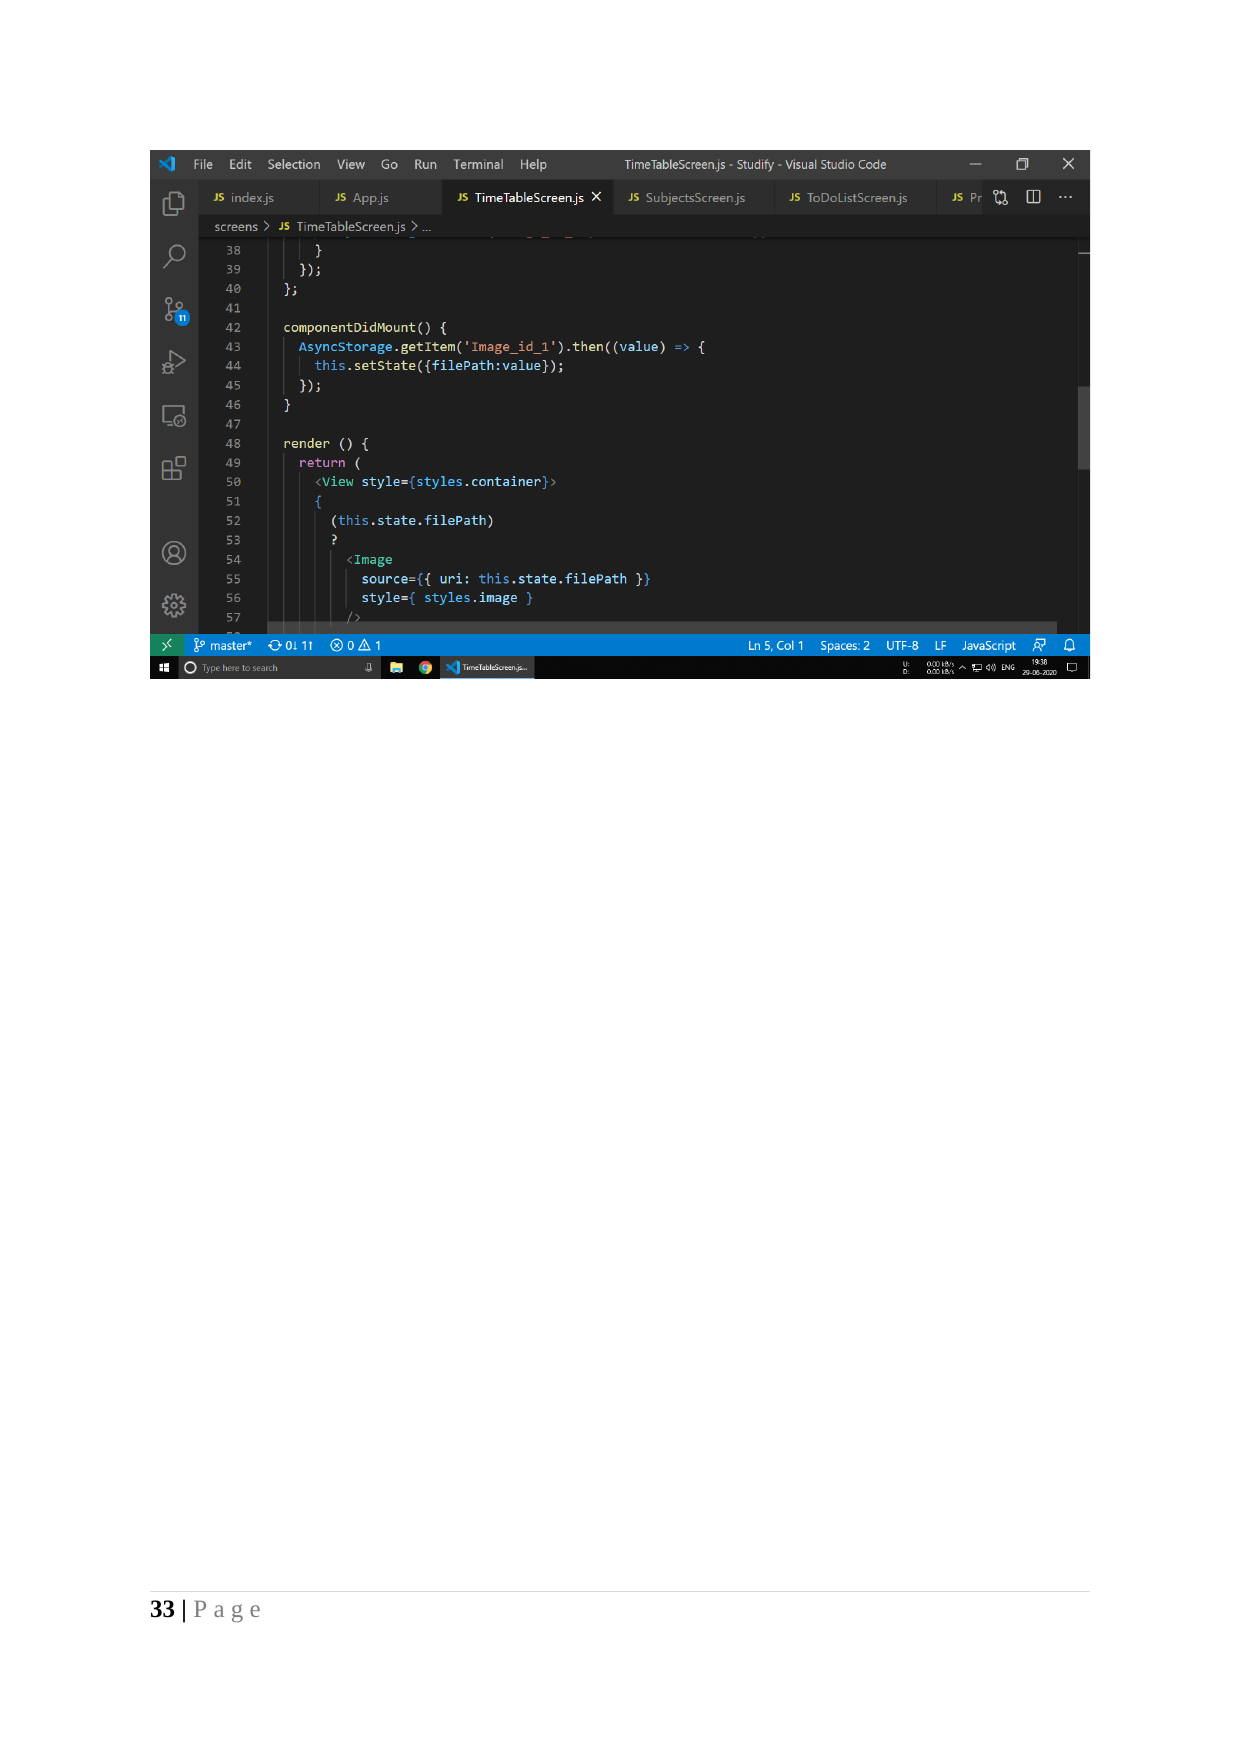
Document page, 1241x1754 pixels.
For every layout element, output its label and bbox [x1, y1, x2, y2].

picture [150, 150, 1091, 679]
